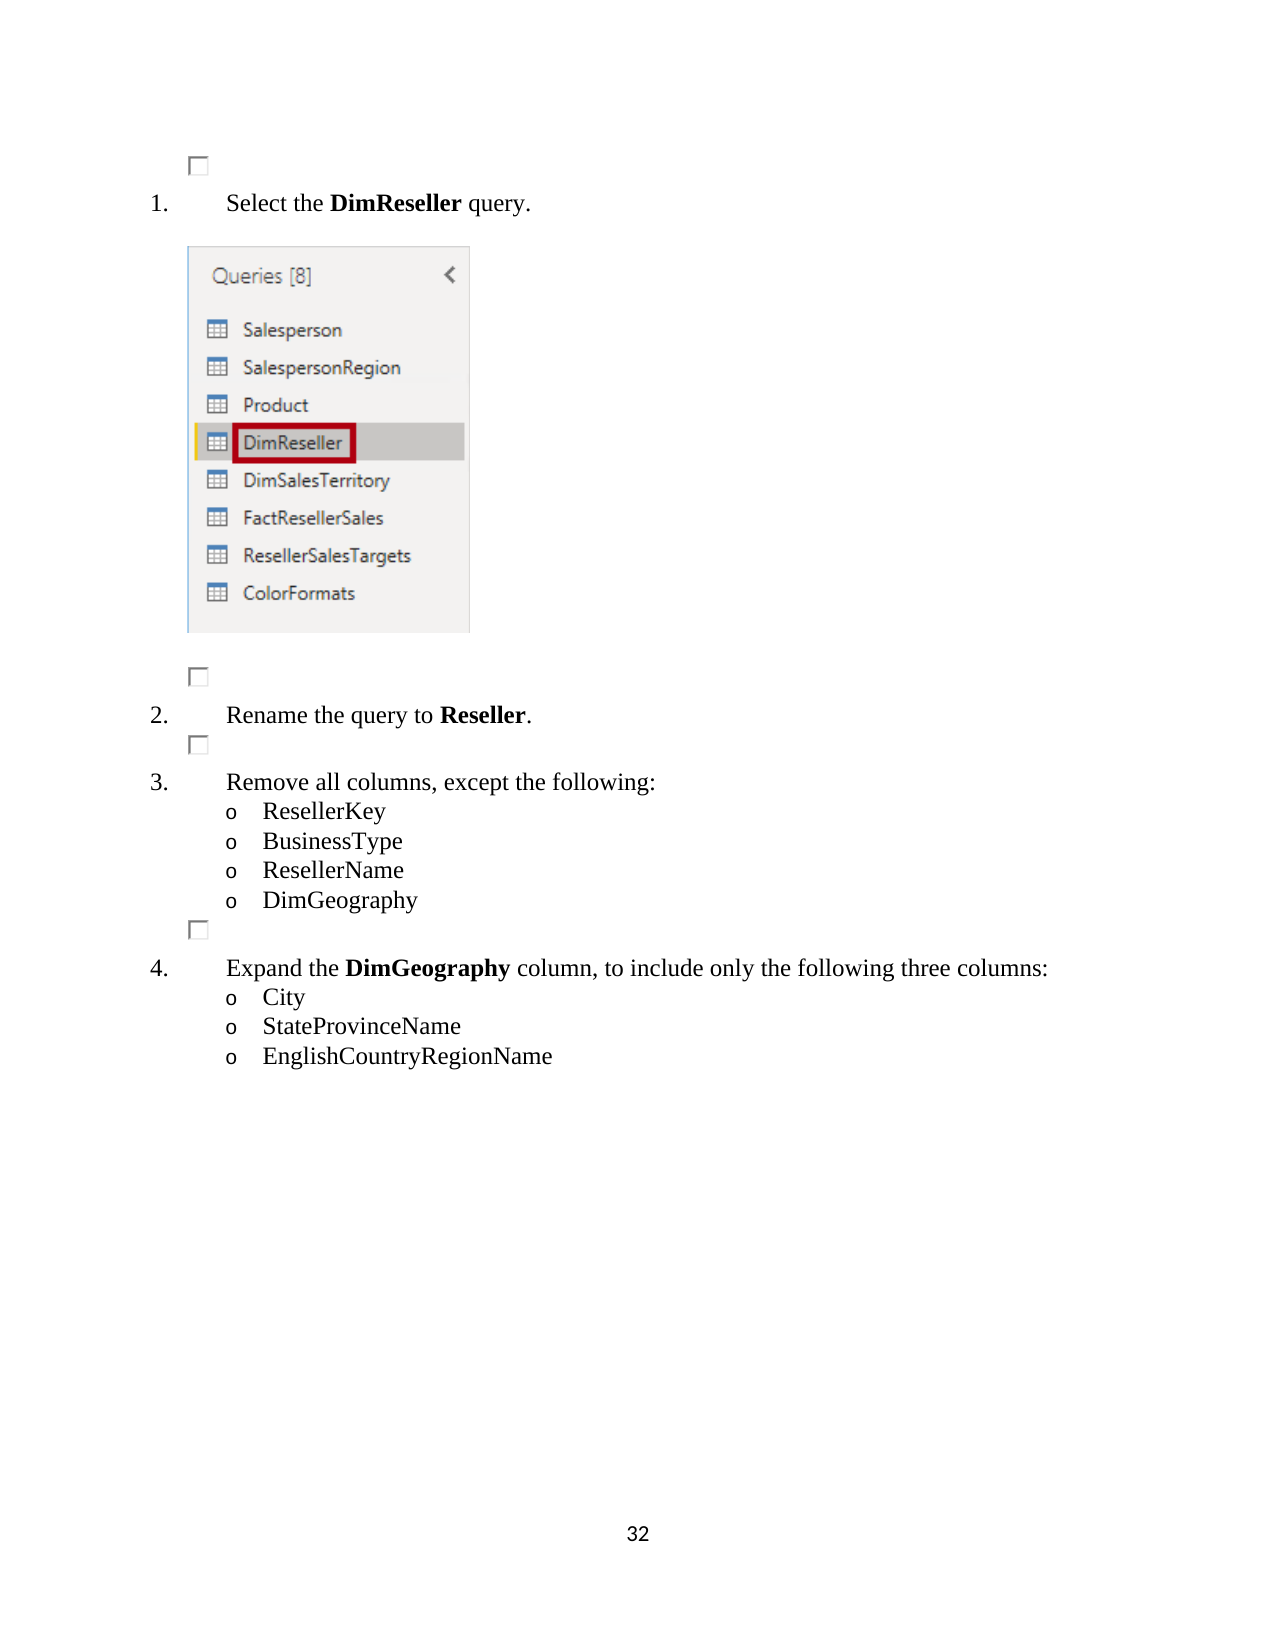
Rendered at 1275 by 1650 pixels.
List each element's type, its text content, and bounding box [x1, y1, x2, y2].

list StateProvinceName [225, 1011, 1162, 1041]
list ResellerKey [225, 796, 1162, 826]
list BusinessType [225, 826, 1162, 855]
picture [187, 246, 470, 633]
list ResellerName [225, 855, 1162, 885]
list Rename the query to Reseller. [150, 662, 1162, 729]
list Select the DimReseller query. [150, 150, 1162, 217]
list Remove all columns, except the following: [150, 729, 1162, 796]
list City [225, 982, 1162, 1011]
list DimGeography [225, 885, 1162, 914]
list EnglishCountryRegionName [225, 1041, 1162, 1070]
list Expand the DimGeography column, to include only the following three columns: [150, 914, 1162, 982]
